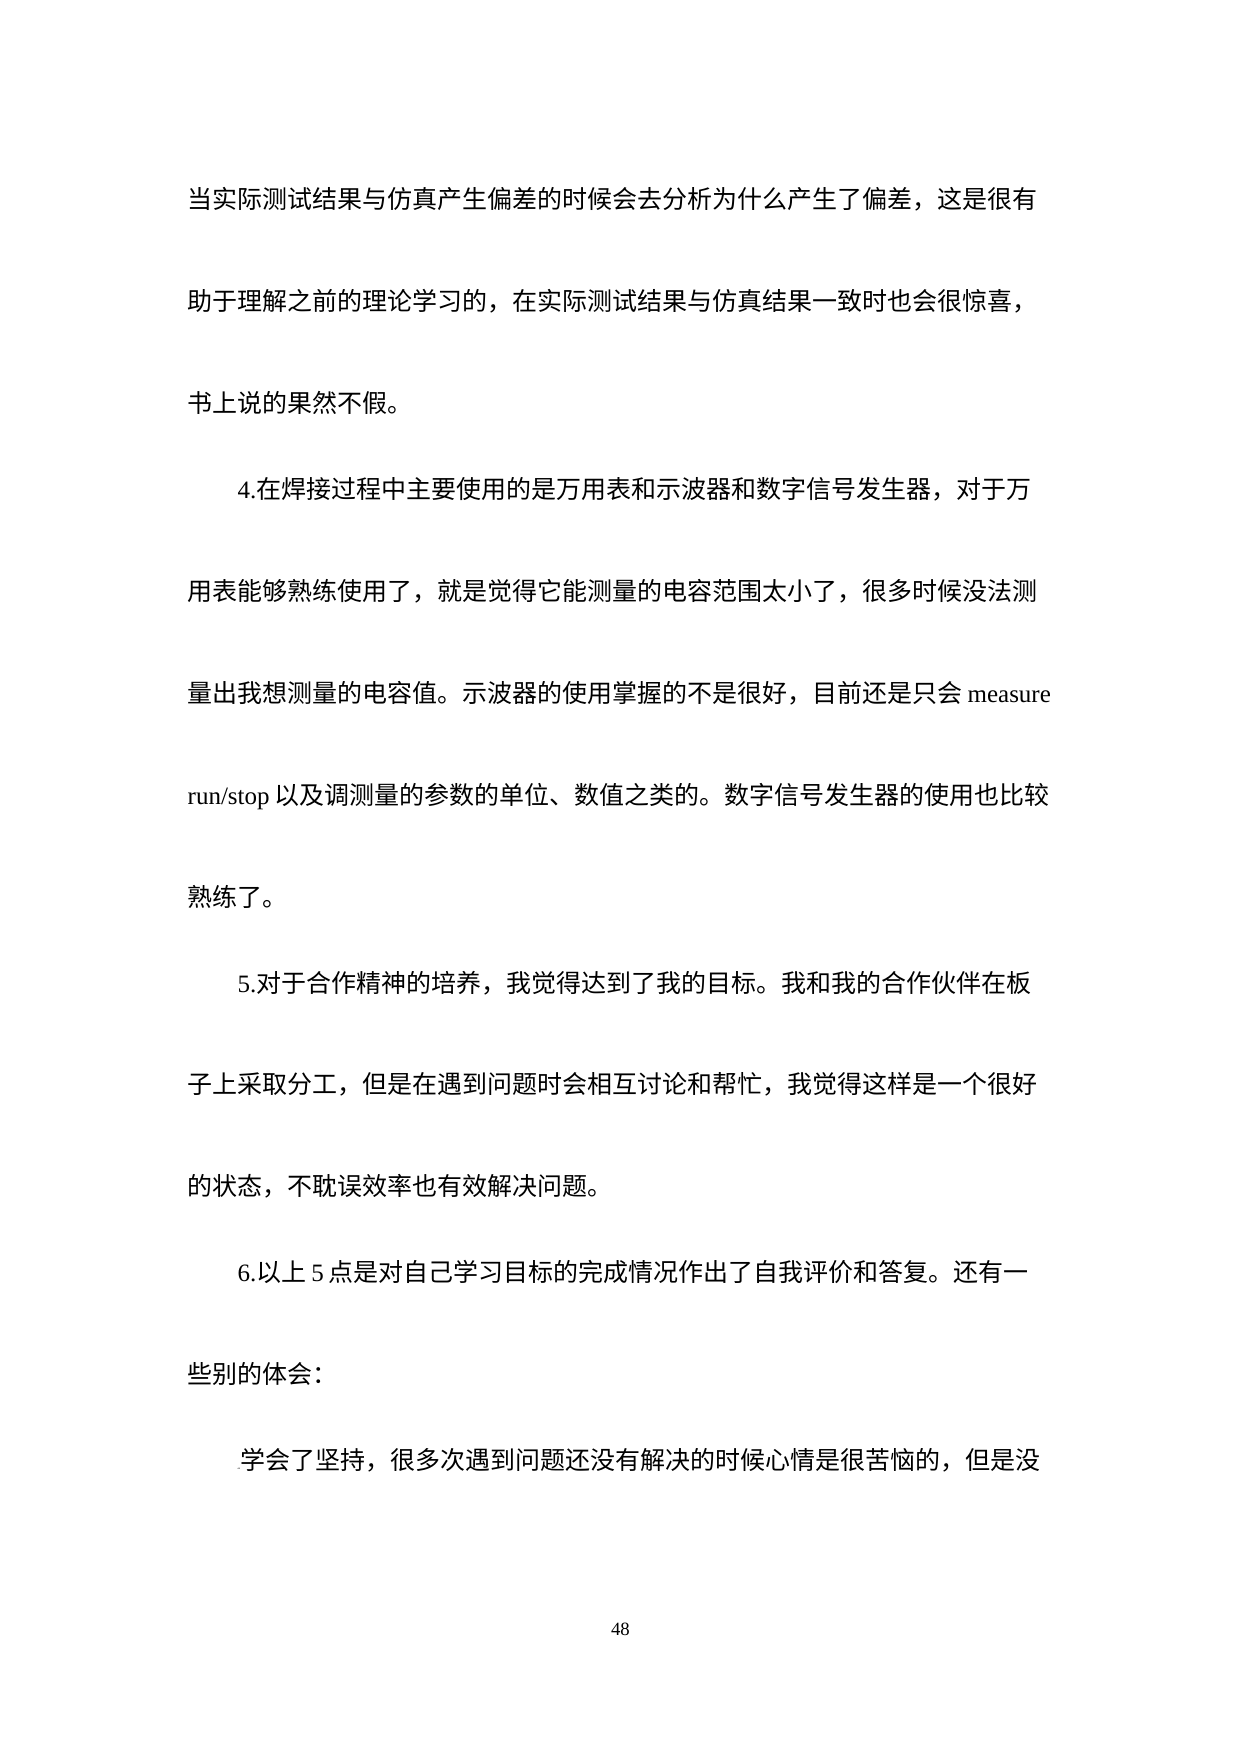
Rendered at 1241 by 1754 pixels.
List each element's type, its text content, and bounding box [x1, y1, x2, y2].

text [187, 1425, 1053, 1493]
text 5.对于合作精神的培养，我觉得达到了我的目标。我和我的合作伙伴在板子上采取分工，但是在遇到问题时会相互讨论和帮忙，我觉得这样是一个很好的状态，不耽误效率也有效解决问题。 [187, 947, 1053, 1219]
text 4.在焊接过程中主要使用的是万用表和示波器和数字信号发生器，对于万用表能够熟练使用了，就是觉得它能测量的电容范围太小了，很多时候没法测量出我想测量的电容值。示波器的使用掌握的不是很好，目前还是只会measure run/stop以及调测量的参数的单位、数值之类的。数字信号发生器的使用也比较熟练了。 [187, 454, 1053, 929]
text 6.以上5点是对自己学习目标的完成情况作出了自我评价和答复。还有一些别的体会： [187, 1237, 1053, 1407]
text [187, 164, 1053, 436]
